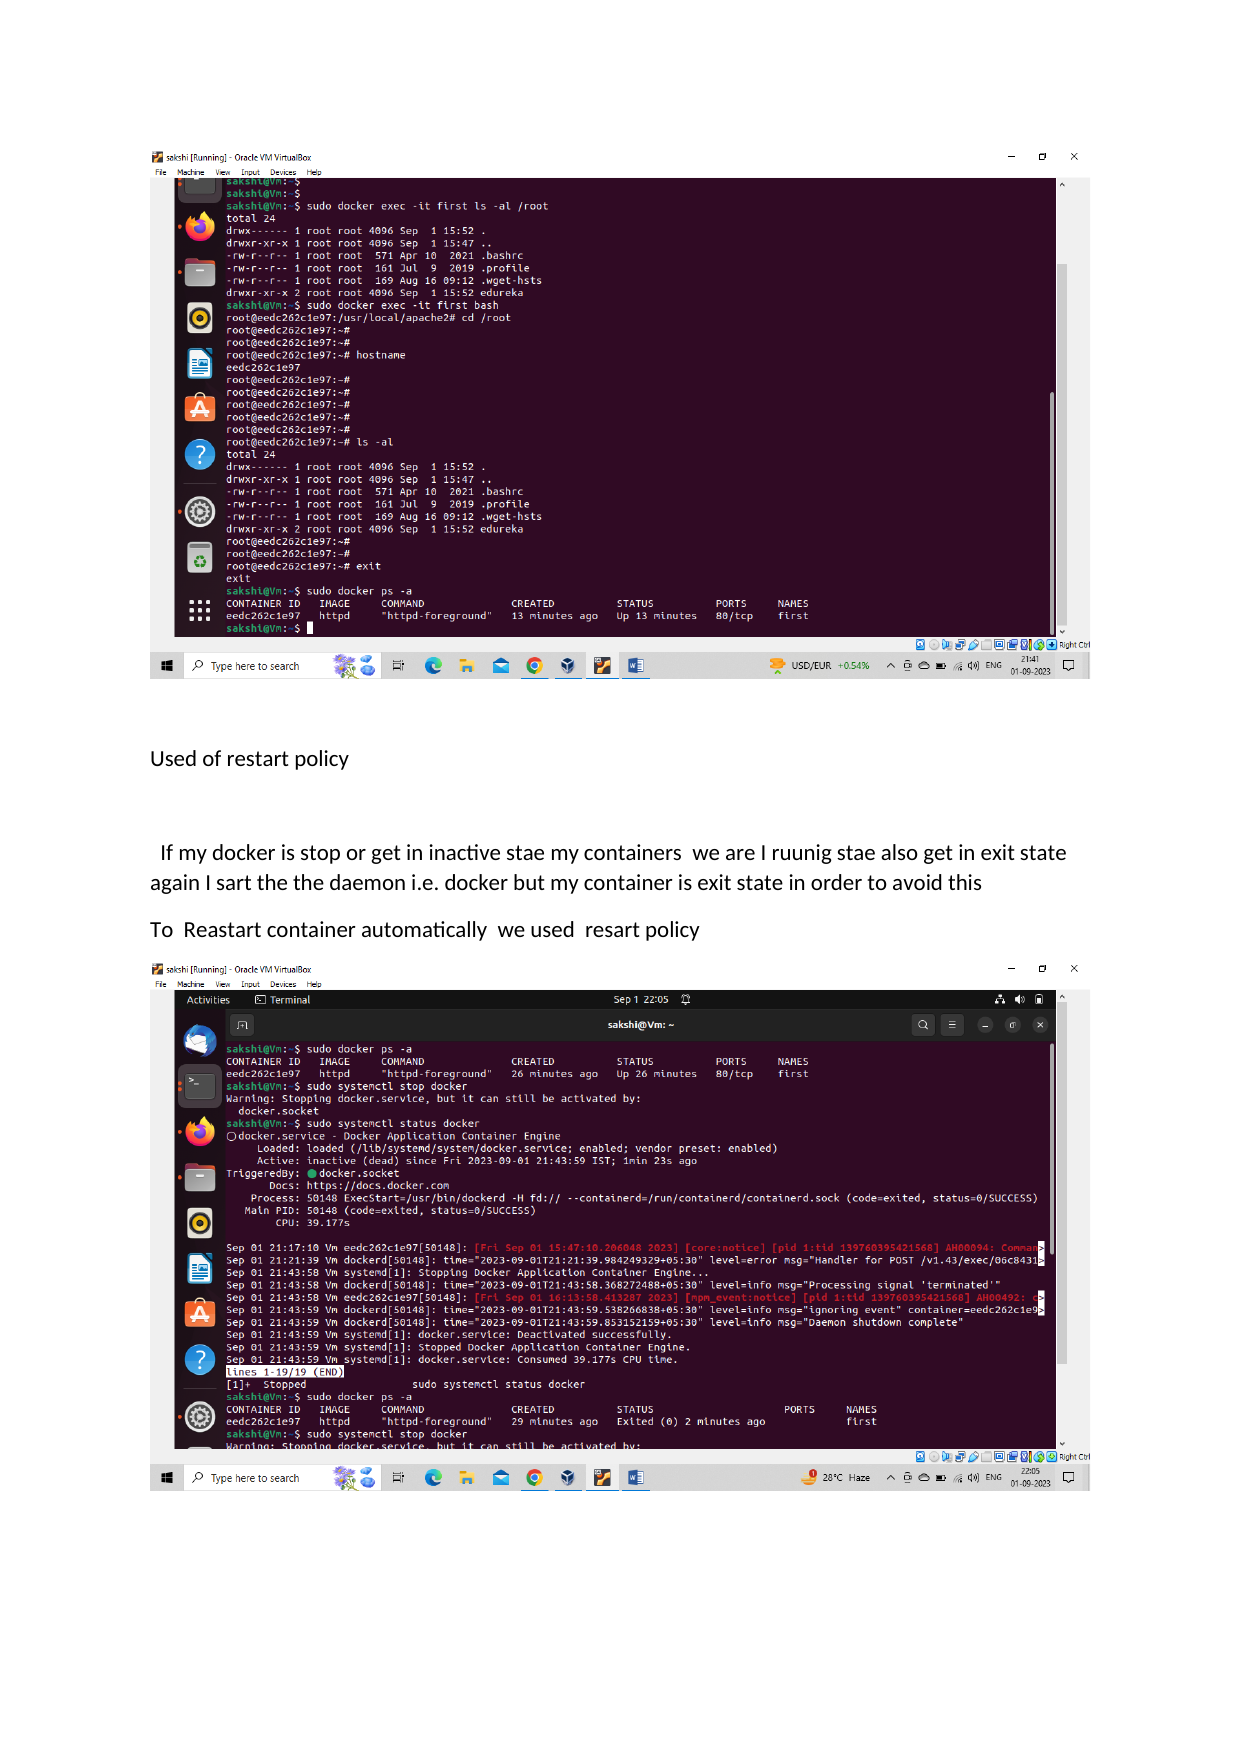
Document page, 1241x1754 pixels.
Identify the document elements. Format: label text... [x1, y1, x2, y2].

picture [150, 962, 1091, 1491]
picture [150, 150, 1091, 679]
text To Reastart container automatically we used resart policy [150, 915, 1090, 943]
text If my docker is stop or get in inactive stae my containers we are I ruunig stae also get in exit state again I sart the the daemon i.e. docker but my container is exit state in order to avoid this [150, 838, 1090, 896]
text Used of restart policy [150, 744, 1090, 772]
